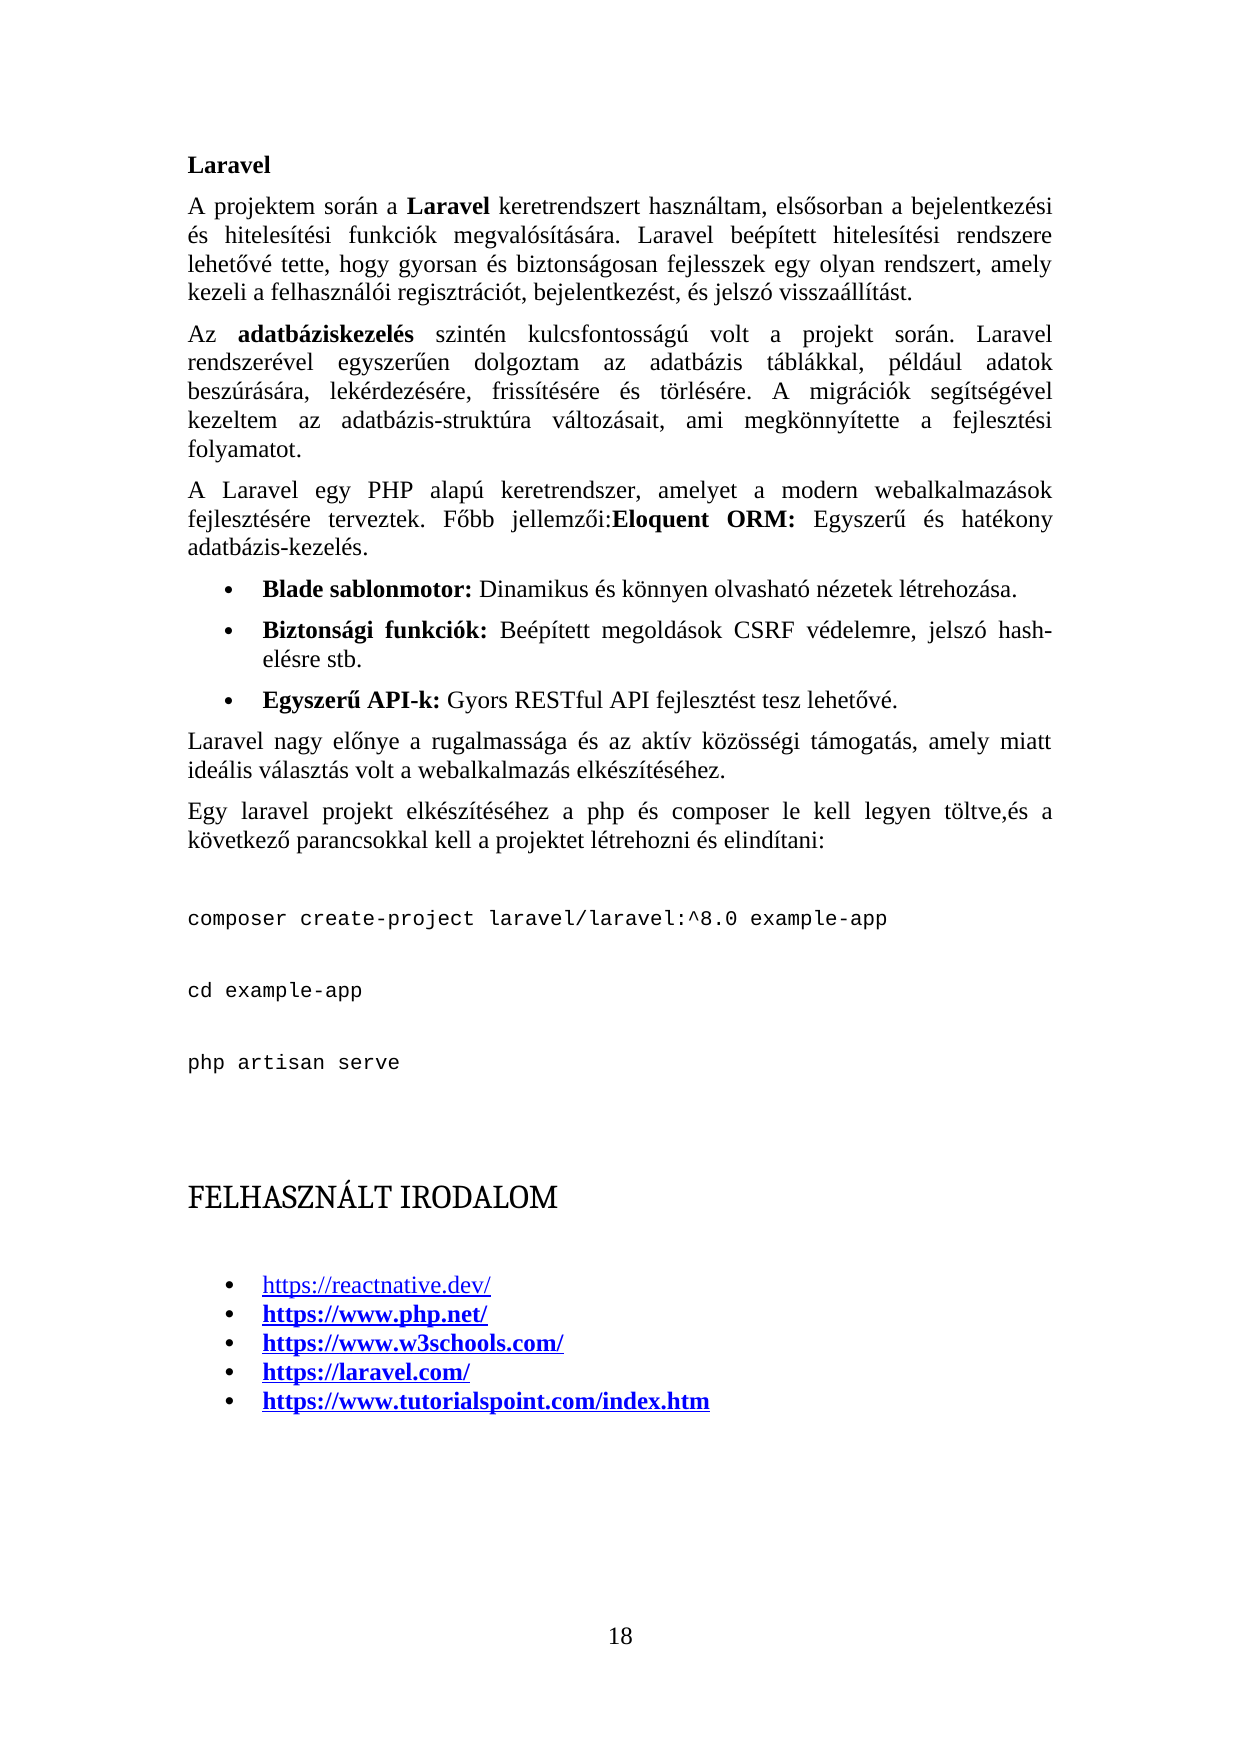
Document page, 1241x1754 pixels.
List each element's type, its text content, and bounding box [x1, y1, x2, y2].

list Egyszerű API-k: Gyors RESTful API fejlesztést tesz lehetővé. [225, 685, 1053, 714]
text Az adatbáziskezelés szintén kulcsfontosságú volt a projekt során. Laravel rendszerével egyszerűen dolgoztam az adatbázis táblákkal, például adatok beszúrására, lekérdezésére, frissítésére és törlésére. A migrációk segítségével kezeltem az adatbázis-struktúra változásait, ami megkönnyítette a fejlesztési folyamatot. [187, 319, 1053, 462]
list Blade sablonmotor: Dinamikus és könnyen olvasható nézetek létrehozása. [225, 574, 1053, 602]
list https://laravel.com/ [225, 1357, 1053, 1386]
subtitle FELHASZNÁLT IRODALOM [187, 1178, 1053, 1216]
list Biztonsági funkciók: Beépített megoldások CSRF védelemre, jelszó hash-elésre stb. [225, 615, 1053, 672]
text Laravel nagy előnye a rugalmassága és az aktív közösségi támogatás, amely miatt ideális választás volt a webalkalmazás elkészítéséhez. [187, 726, 1053, 784]
list https://www.w3schools.com/ [225, 1328, 1053, 1357]
text composer create-project laravel/laravel:^8.0 example-app [187, 907, 1053, 931]
list https://reactnative.dev/ [225, 1270, 1053, 1299]
text A Laravel egy PHP alapú keretrendszer, amelyet a modern webalkalmazások fejlesztésére terveztek. Főbb jellemzői:Eloquent ORM: Egyszerű és hatékony adatbázis-kezelés. [187, 475, 1053, 561]
text A projektem során a Laravel keretrendszert használtam, elsősorban a bejelentkezési és hitelesítési funkciók megvalósítására. Laravel beépített hitelesítési rendszere lehetővé tette, hogy gyorsan és biztonságosan fejlesszek egy olyan rendszert, amely kezeli a felhasználói regisztrációt, bejelentkezést, és jelszó visszaállítást. [187, 191, 1053, 306]
text Egy laravel projekt elkészítéséhez a php és composer le kell legyen töltve,és a következő parancsokkal kell a projektet létrehozni és elindítani: [187, 796, 1053, 854]
list https://www.tutorialspoint.com/index.htm [225, 1386, 1053, 1414]
text Laravel [187, 150, 1053, 179]
text php artisan serve [187, 1052, 1053, 1076]
text cd example-app [187, 980, 1053, 1003]
list https://www.php.net/ [225, 1299, 1053, 1328]
